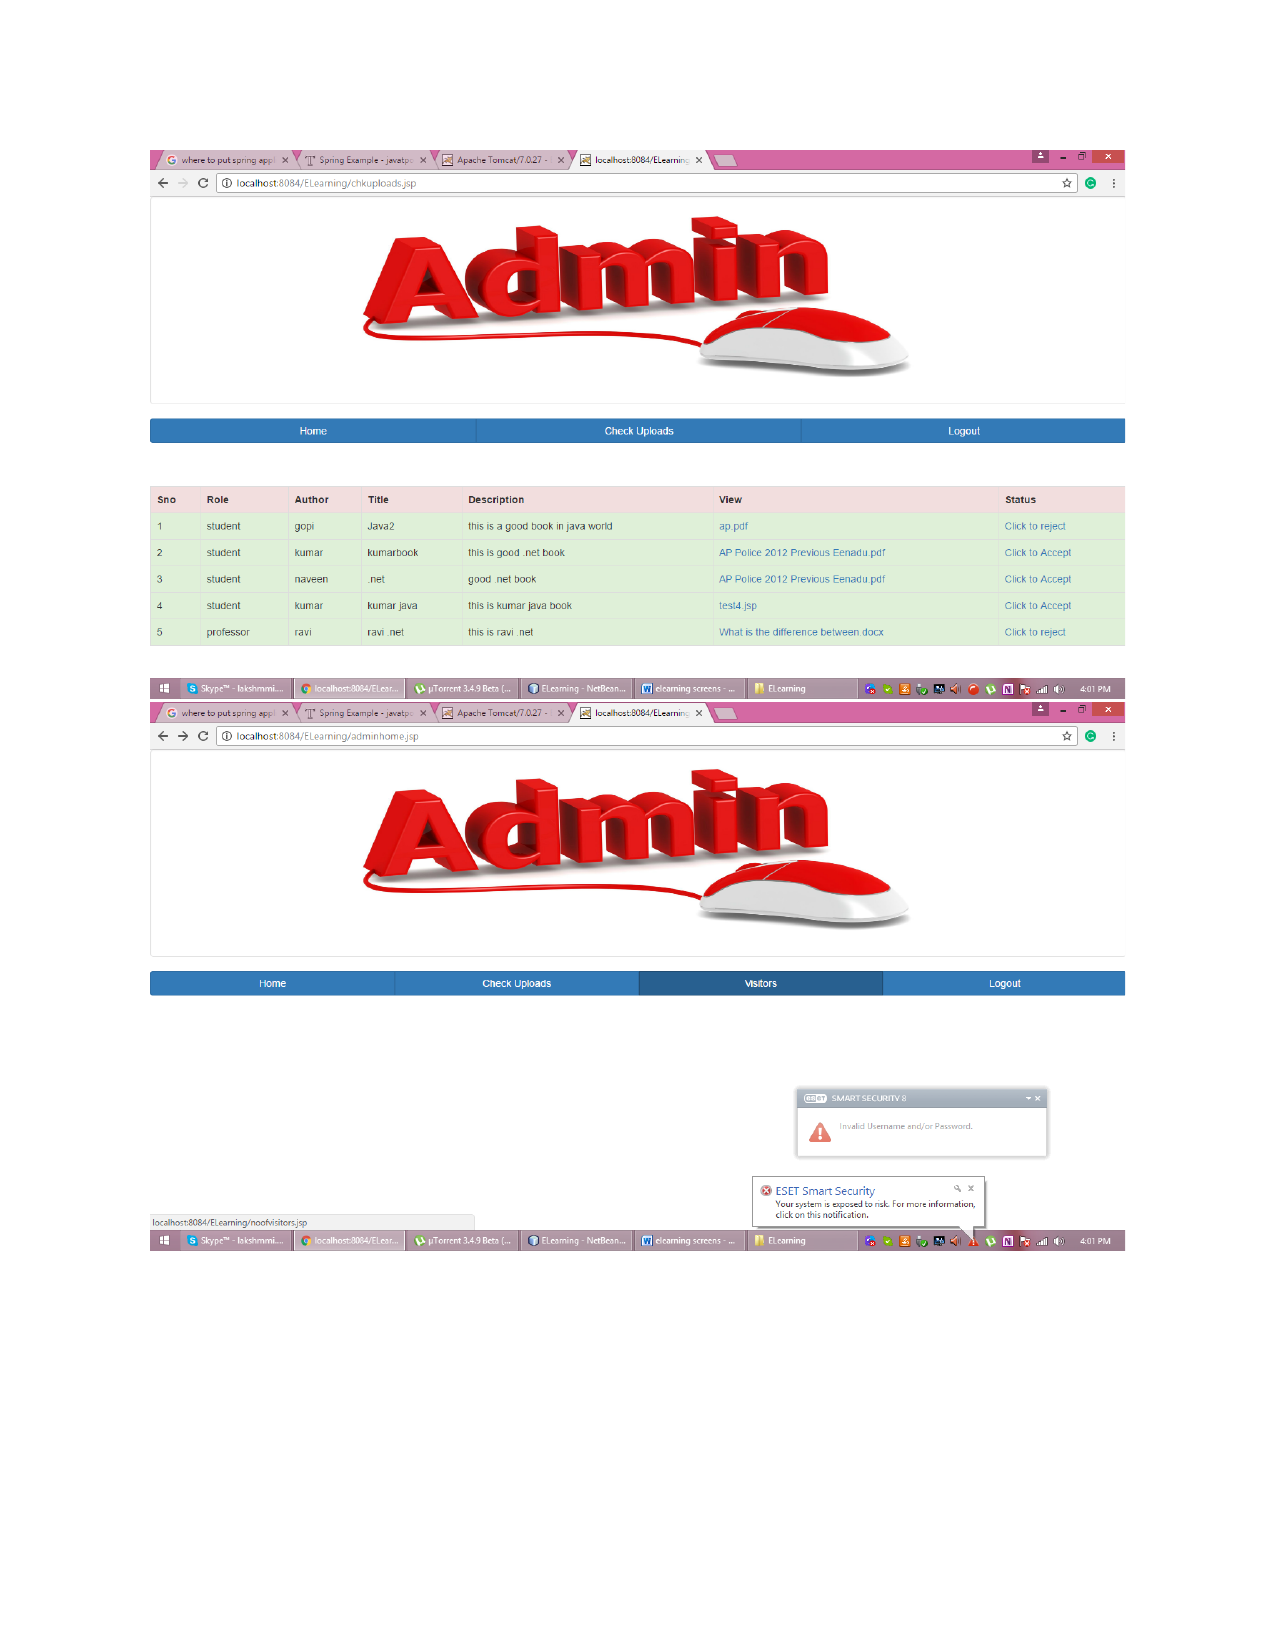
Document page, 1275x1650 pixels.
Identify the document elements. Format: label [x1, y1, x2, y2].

picture [150, 150, 1125, 699]
picture [150, 702, 1125, 1251]
